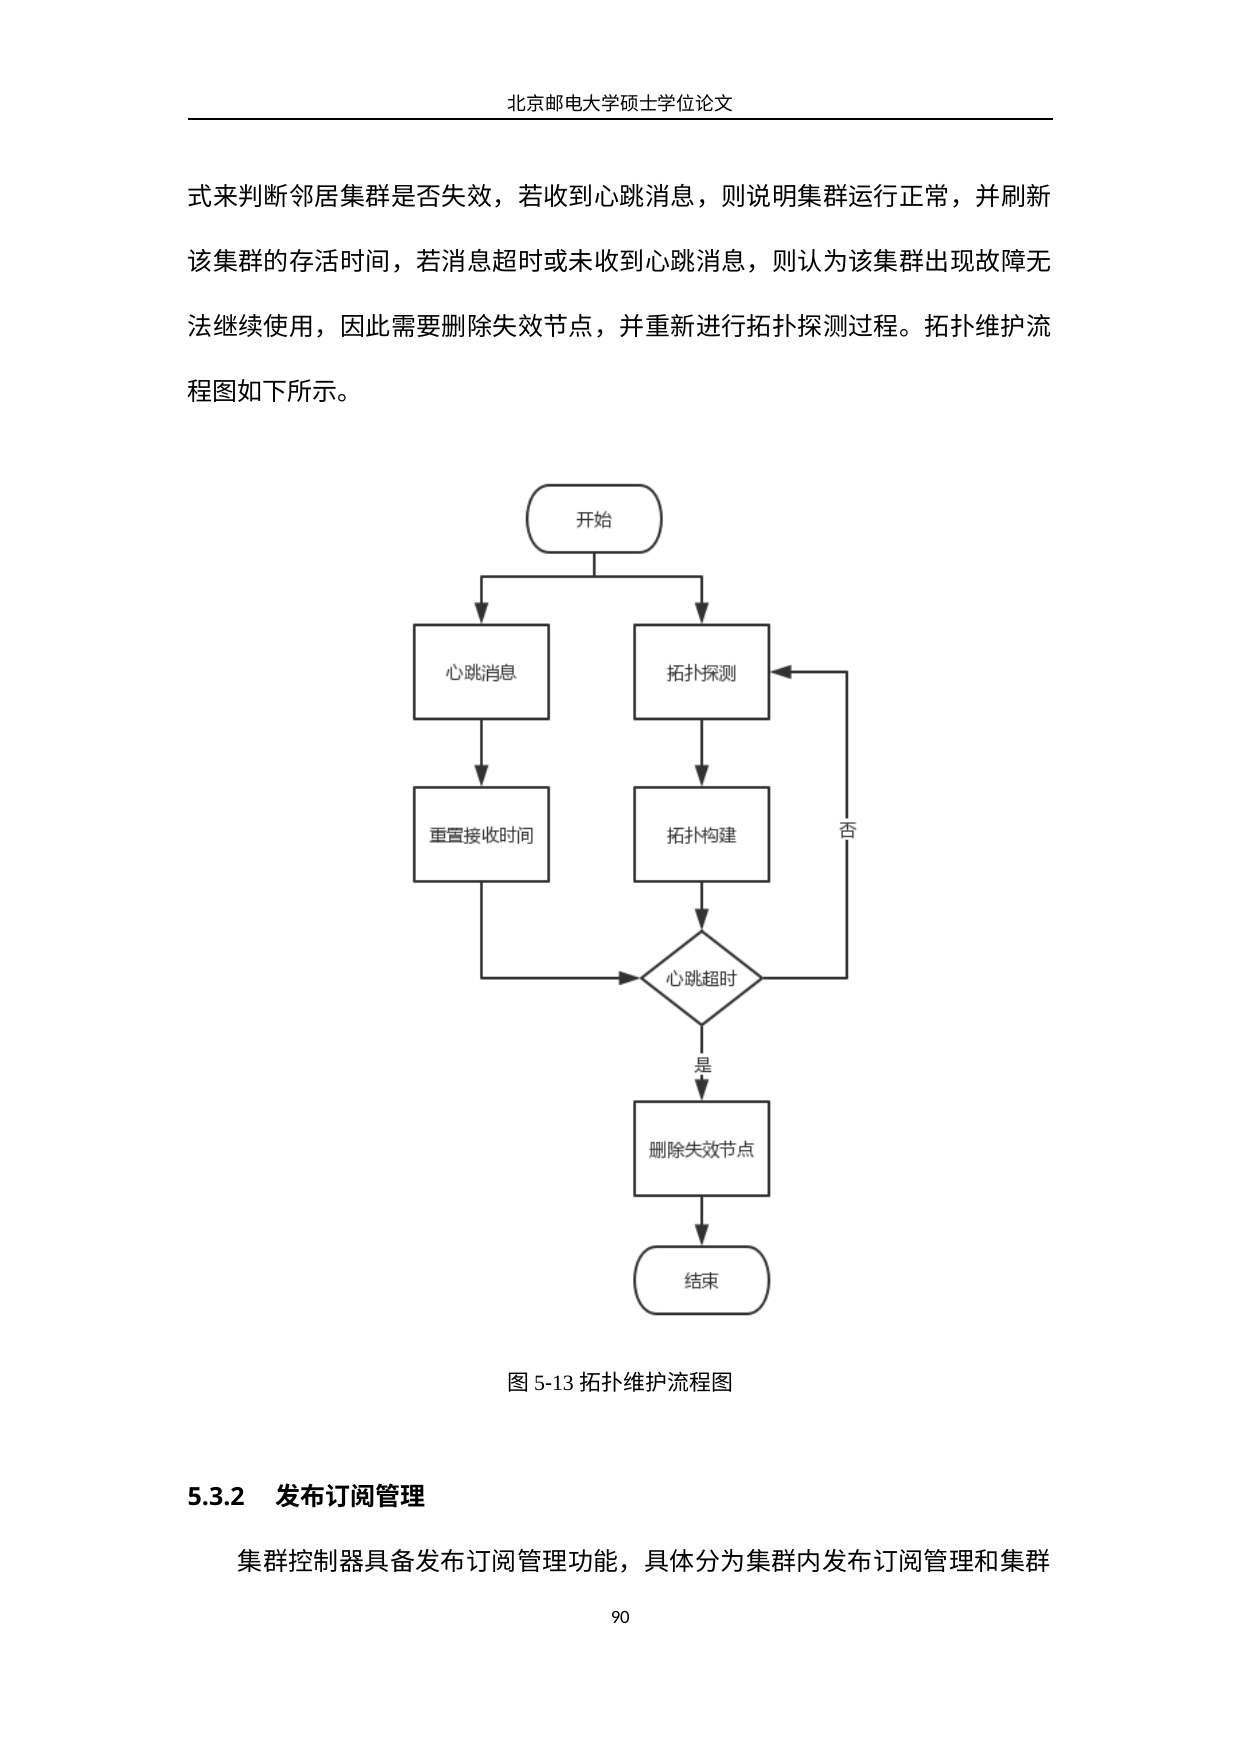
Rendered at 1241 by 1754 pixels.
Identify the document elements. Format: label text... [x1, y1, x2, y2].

picture [350, 422, 890, 1357]
text 图5-13 拓扑维护流程图 [187, 1364, 1053, 1397]
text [187, 1527, 1053, 1592]
list 发布订阅管理 [187, 1462, 1053, 1527]
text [187, 162, 1053, 422]
